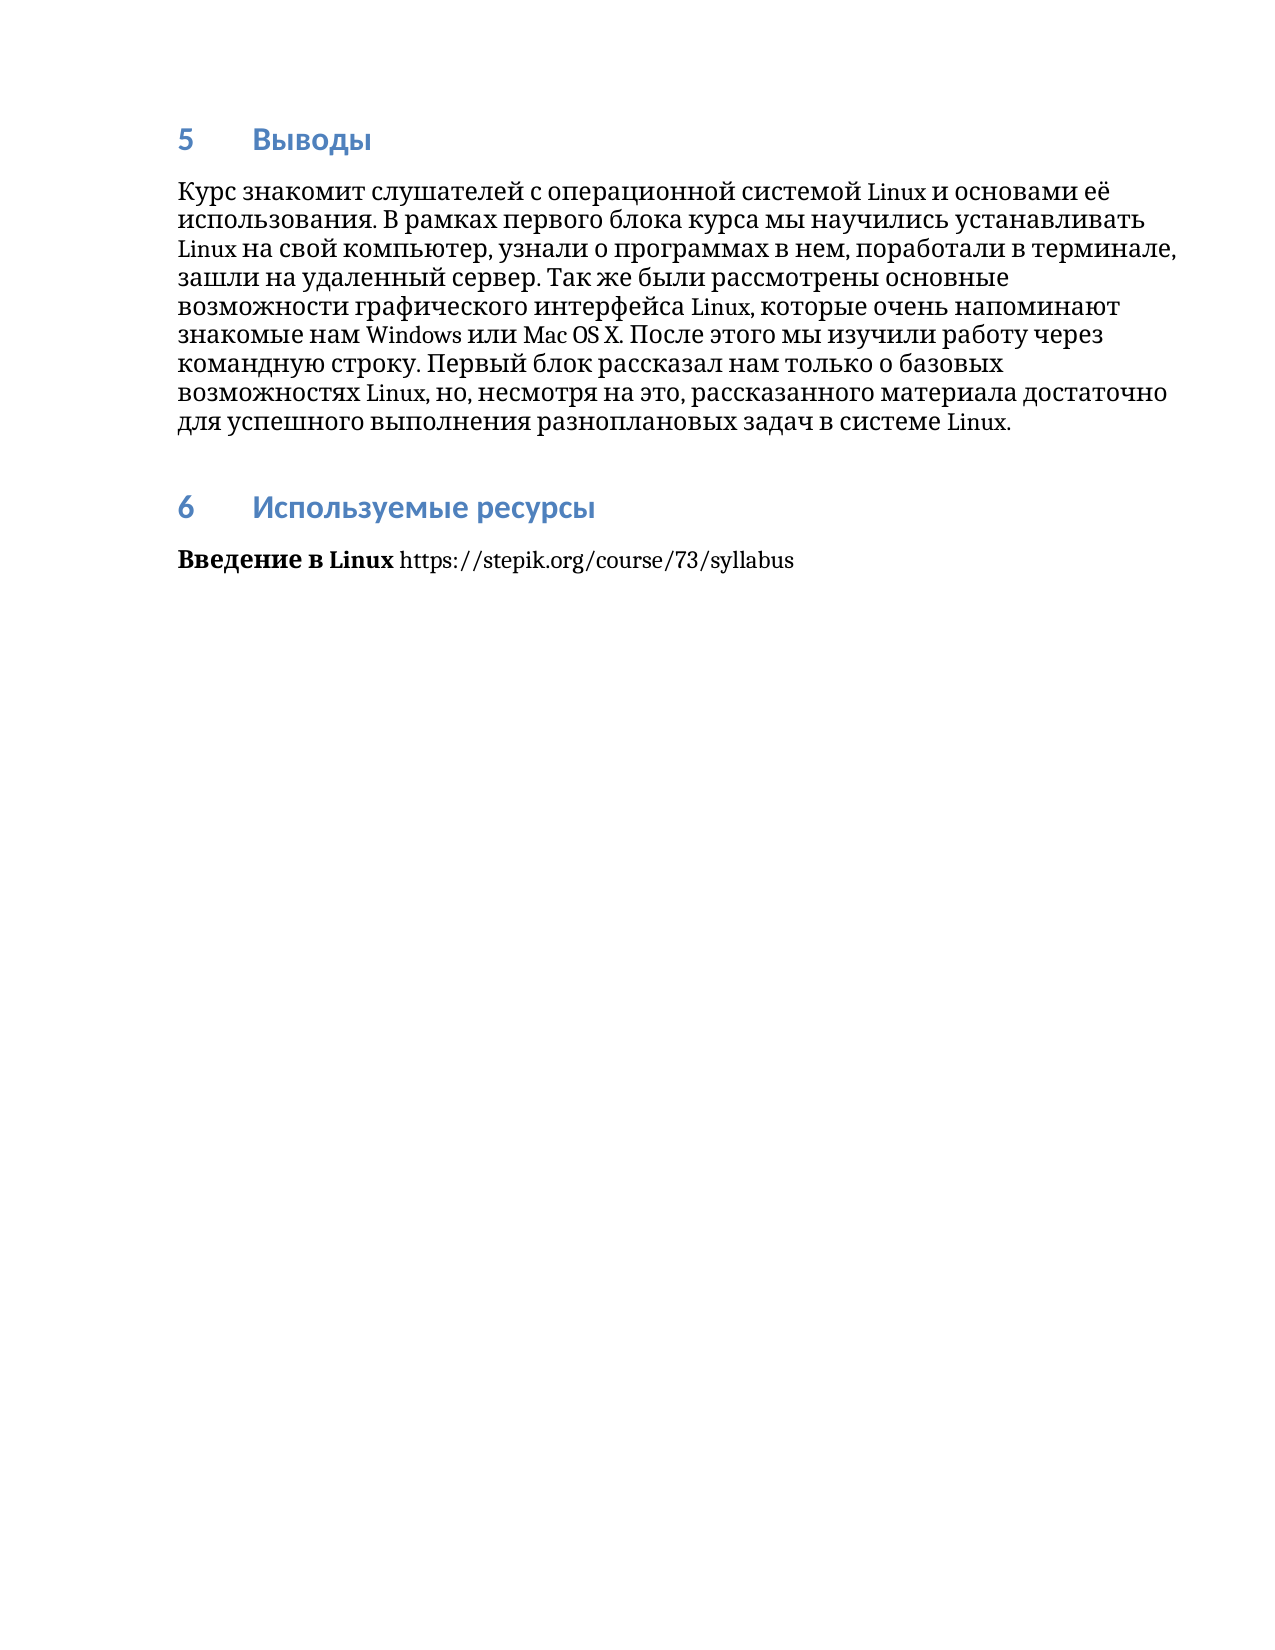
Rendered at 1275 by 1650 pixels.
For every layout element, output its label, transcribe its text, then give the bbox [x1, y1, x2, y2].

subtitle 5 Выводы [177, 118, 1186, 159]
text Введение в Linux https://stepik.org/course/73/syllabus [177, 546, 1186, 574]
subtitle 6 Используемые ресурсы [177, 486, 1186, 527]
text Курс знакомит слушателей с операционной системой Linux и основами её использования. В рамках первого блока курса мы научились устанавливать Linux на свой компьютер, узнали о программах в нем, поработали в терминале, зашли на удаленный сервер. Так же были рассмотрены основные возможности графического интерфейса Linux, которые очень напоминают знакомые нам Windows или Mac OS X. После этого мы изучили работу через командную строку. Первый блок рассказал нам только о базовых возможностях Linux, но, несмотря на это, рассказанного материала достаточно для успешного выполнения разноплановых задач в системе Linux. [177, 178, 1186, 436]
